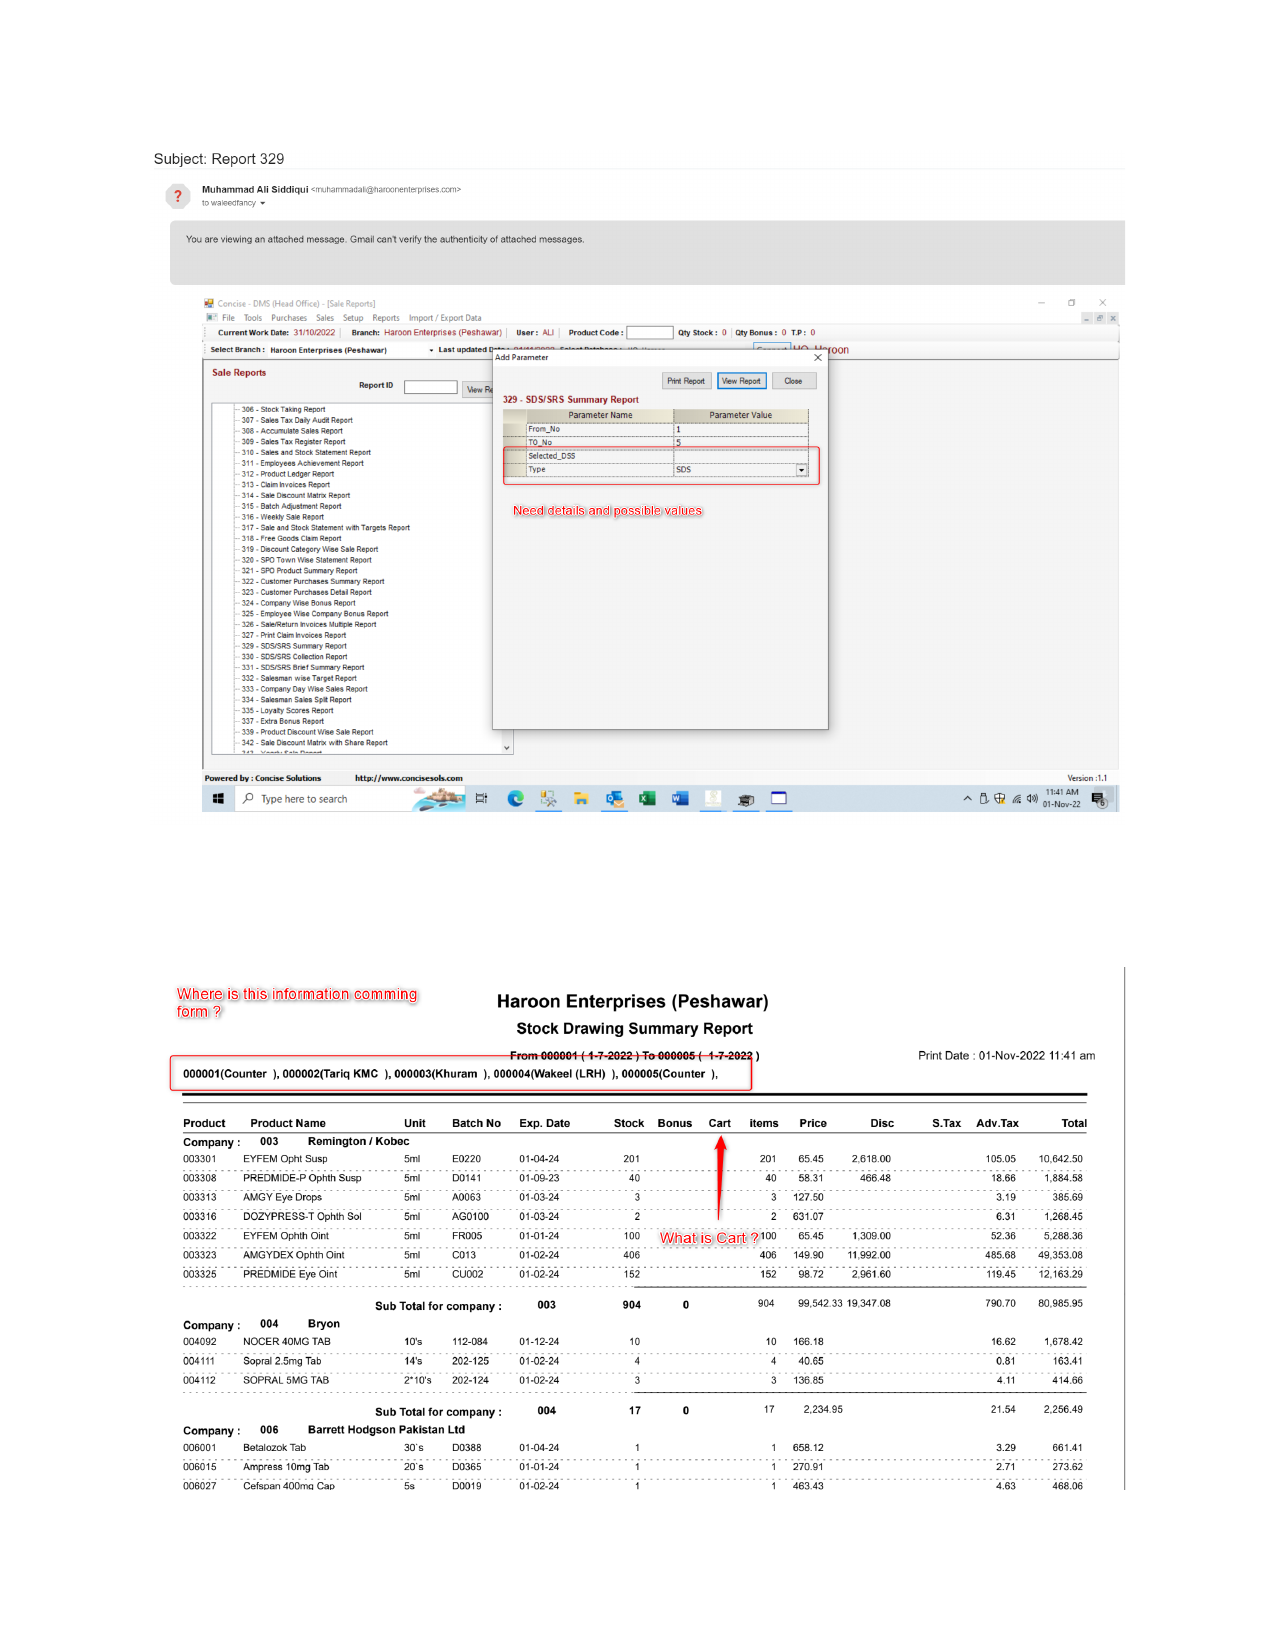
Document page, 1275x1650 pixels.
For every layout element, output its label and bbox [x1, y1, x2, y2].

picture [150, 967, 1125, 1490]
picture [150, 150, 1125, 825]
